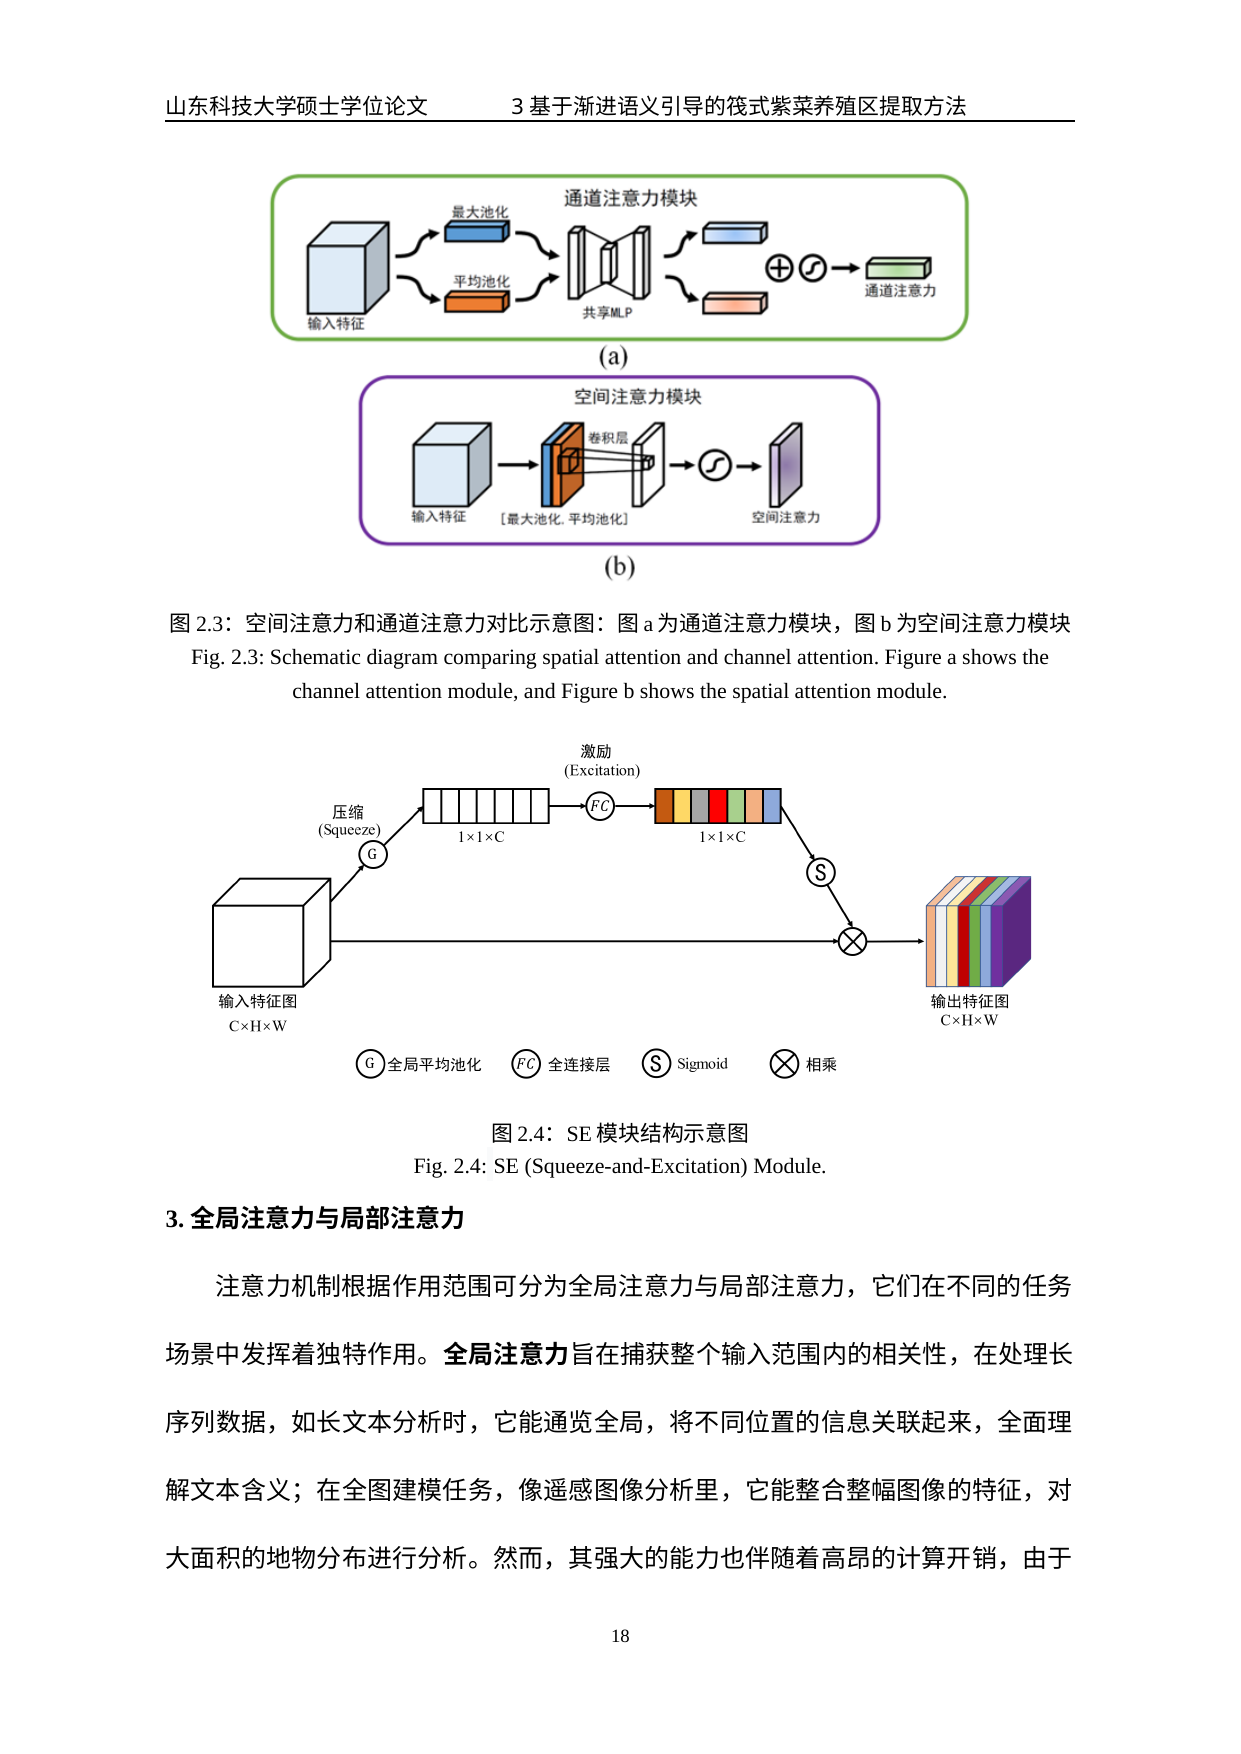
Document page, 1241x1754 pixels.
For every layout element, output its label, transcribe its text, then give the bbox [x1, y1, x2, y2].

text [165, 1251, 1075, 1590]
text 3. 全局注意力与局部注意力 [165, 1183, 1075, 1251]
text Fig. 2.3: Schematic diagram comparing spatial attention and channel attention. Figure a shows the channel attention module, and Figure b shows the spatial attention module. [165, 639, 1075, 707]
picture [208, 741, 1032, 1083]
text Fig. 2.4: SE (Squeeze-and-Excitation) Module. [165, 1149, 1075, 1183]
picture [263, 163, 977, 594]
text 图2.3：空间注意力和通道注意力对比示意图：图a为通道注意力模块，图b为空间注意力模块 [165, 605, 1075, 639]
text 图2.4：SE模块结构示意图 [165, 1115, 1075, 1149]
